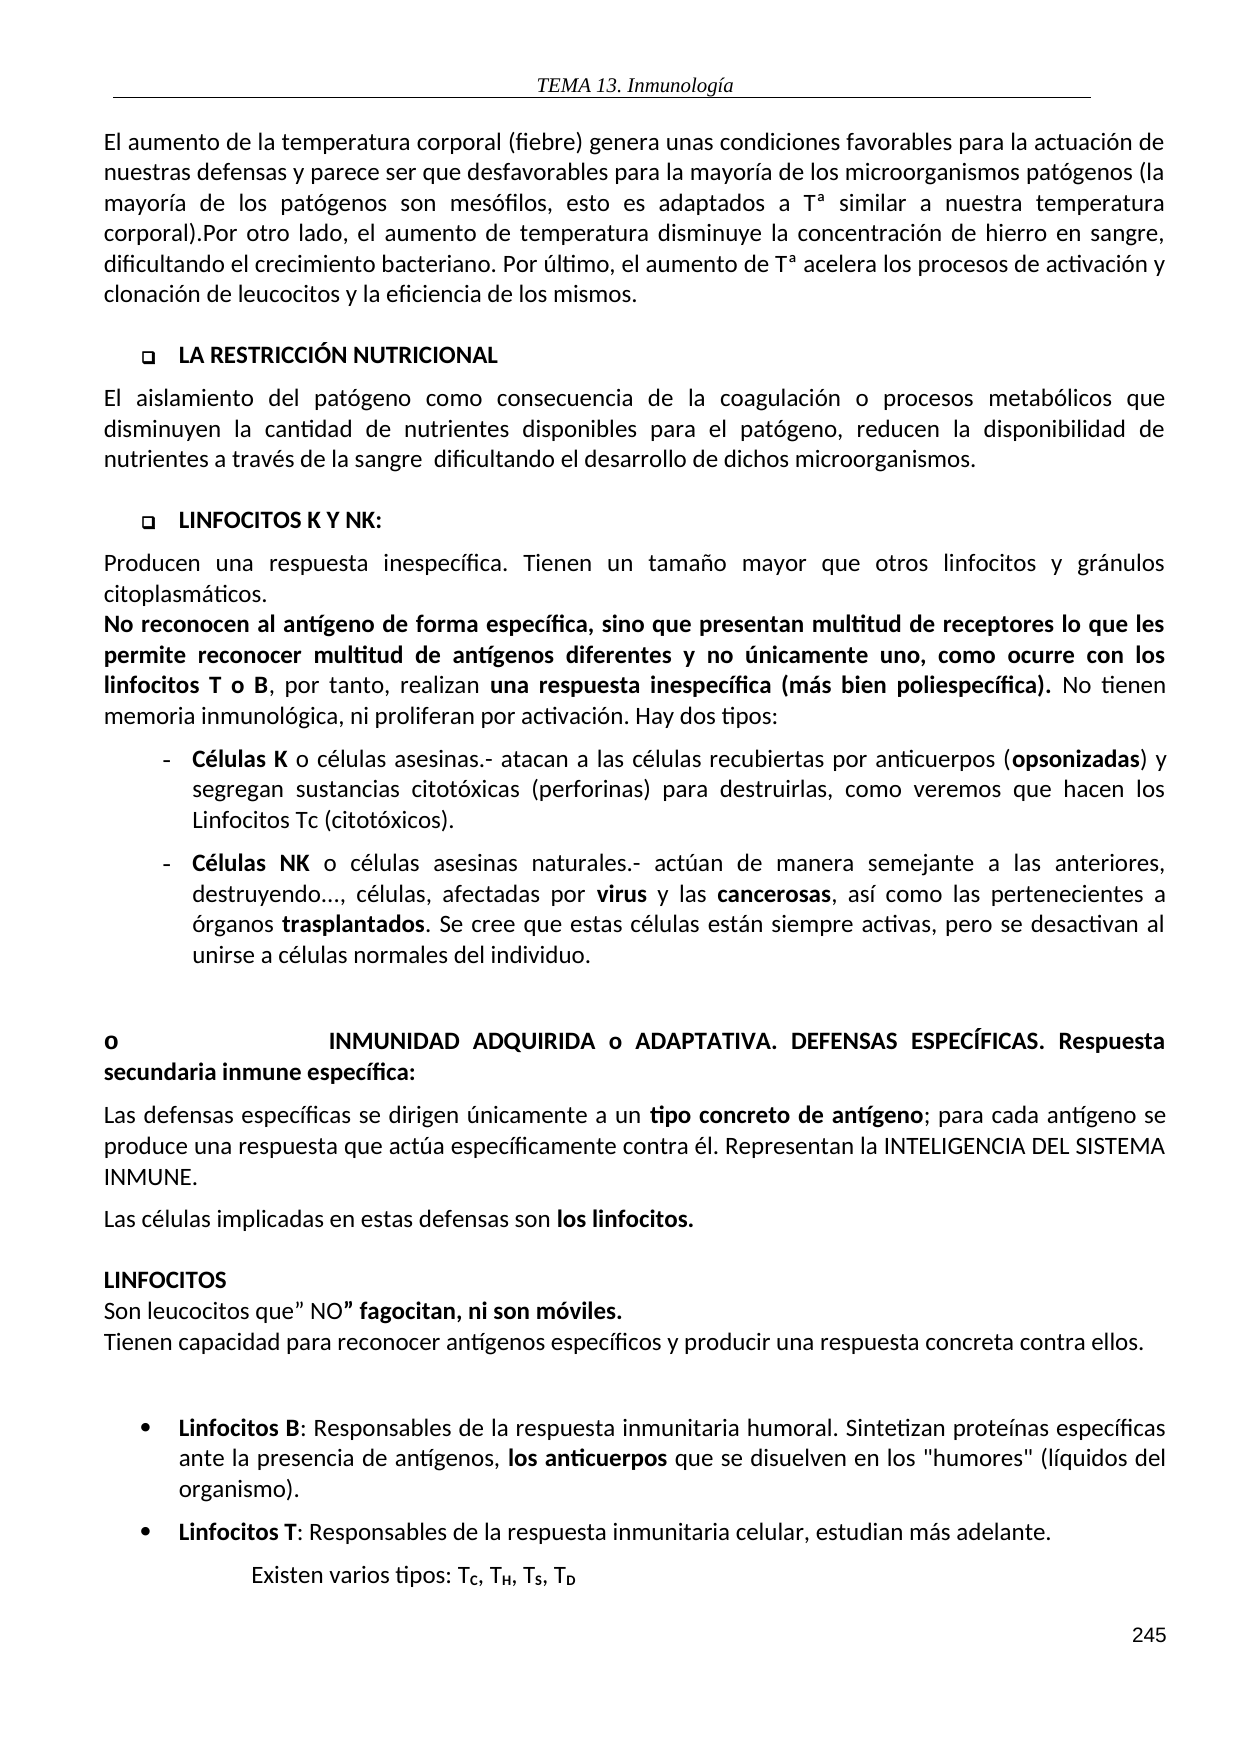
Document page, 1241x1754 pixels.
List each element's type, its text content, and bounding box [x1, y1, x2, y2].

list Linfocitos T: Responsables de la respuesta inmunitaria celular, estudian más adelante. [141, 1516, 1167, 1546]
list El aislamiento del patógeno como consecuencia de la coagulación o procesos metabólicos que disminuyen la cantidad de nutrientes disponibles para el patógeno, reducen la disponibilidad de nutrientes a través de la sangre dificultando el desarrollo de dichos microorganismos. [103, 382, 1167, 474]
list Linfocitos B: Responsables de la respuesta inmunitaria humoral. Sintetizan proteínas específicas ante la presencia de antígenos, los anticuerpos que se disuelven en los "humores" (líquidos del organismo). [141, 1412, 1167, 1503]
list LA RESTRICCIÓN NUTRICIONAL [141, 339, 1167, 370]
list LINFOCITOS K Y NK: [141, 504, 1167, 535]
list Células NK o células asesinas naturales.- actúan de manera semejante a las anteriores, destruyendo..., células, afectadas por virus y las cancerosas, así como las pertenecientes a órganos trasplantados. Se cree que estas células están siempre activas, pero se desactivan al unirse a células normales del individuo. [162, 847, 1167, 969]
text Existen varios tipos: TC, TH, TS, TD [178, 1559, 1167, 1589]
text Tienen capacidad para reconocer antígenos específicos y producir una respuesta concreta contra ellos. [103, 1326, 1167, 1356]
list INMUNIDAD ADQUIRIDA o ADAPTATIVA. DEFENSAS ESPECÍFICAS. Respuesta secundaria inmune específica: [103, 1025, 1167, 1087]
list Células K o células asesinas.- atacan a las células recubiertas por anticuerpos (opsonizadas) y segregan sustancias citotóxicas (perforinas) para destruirlas, como veremos que hacen los Linfocitos Tc (citotóxicos). [162, 743, 1167, 835]
list Producen una respuesta inespecífica. Tienen un tamaño mayor que otros linfocitos y gránulos citoplasmáticos. [103, 547, 1167, 608]
list El aumento de la temperatura corporal (fiebre) genera unas condiciones favorables para la actuación de nuestras defensas y parece ser que desfavorables para la mayoría de los microorganismos patógenos (la mayoría de los patógenos son mesófilos, esto es adaptados a Tª similar a nuestra temperatura corporal).Por otro lado, el aumento de temperatura disminuye la concentración de hierro en sangre, dificultando el crecimiento bacteriano. Por último, el aumento de Tª acelera los procesos de activación y clonación de leucocitos y la eficiencia de los mismos. [103, 126, 1167, 309]
list Las células implicadas en estas defensas son los linfocitos. [103, 1204, 1167, 1234]
list LINFOCITOS [103, 1265, 1167, 1295]
text No reconocen al antígeno de forma específica, sino que presentan multitud de receptores lo que les permite reconocer multitud de antígenos diferentes y no únicamente uno, como ocurre con los linfocitos T o B, por tanto, realizan una respuesta inespecífica (más bien poliespecífica). No tienen memoria inmunológica, ni proliferan por activación. Hay dos tipos: [103, 608, 1167, 731]
text Las defensas específicas se dirigen únicamente a un tipo concreto de antígeno; para cada antígeno se produce una respuesta que actúa específicamente contra él. Representan la INTELIGENCIA DEL SISTEMA INMUNE. [103, 1099, 1167, 1191]
list Son leucocitos que” NO” fagocitan, ni son móviles. [103, 1295, 1167, 1326]
